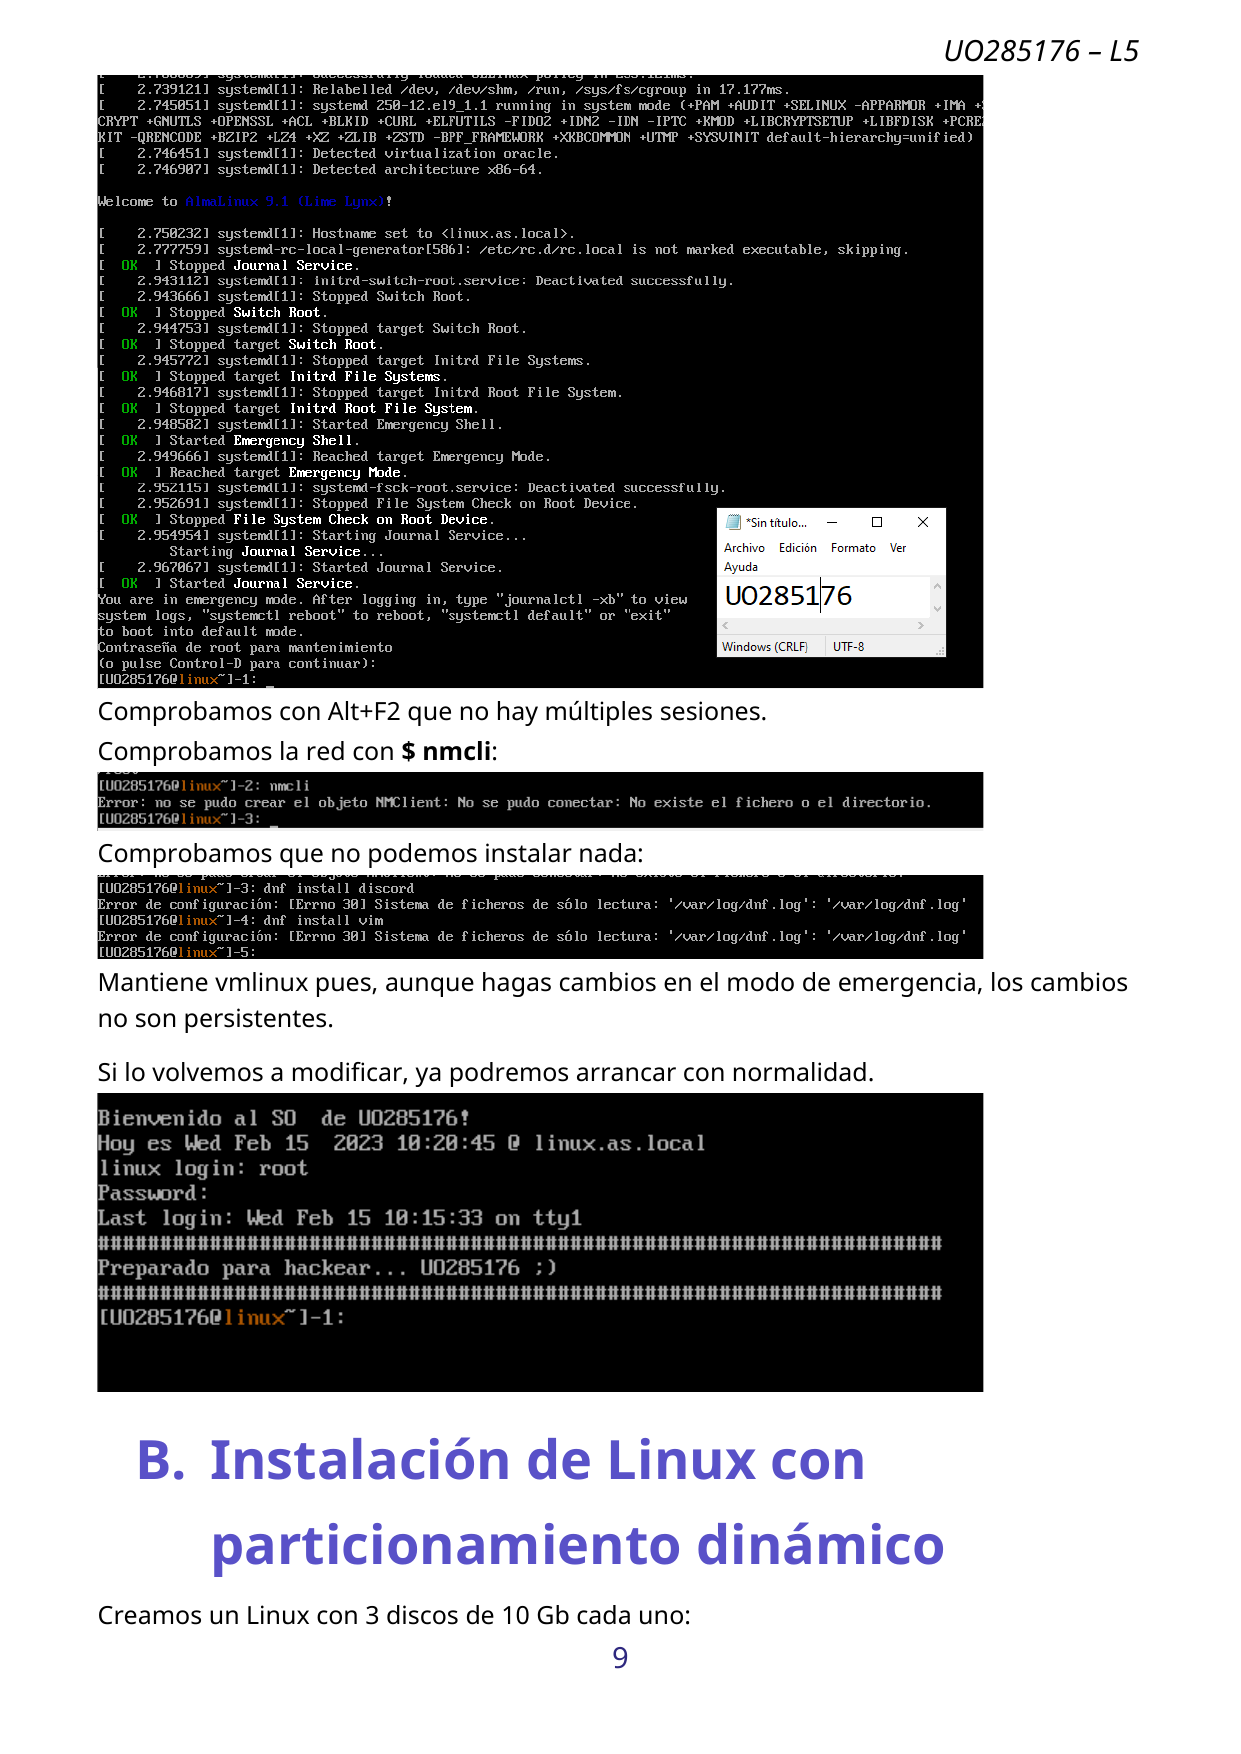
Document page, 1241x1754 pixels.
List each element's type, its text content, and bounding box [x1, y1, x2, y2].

text Mantiene vmlinux pues, aunque hagas cambios en el modo de emergencia, los cambios no son persistentes. [97, 964, 1143, 1035]
subtitle Instalación de Linux con particionamiento dinámico [135, 1422, 1143, 1580]
text Comprobamos que no podemos instalar nada: [97, 836, 1143, 870]
picture [97, 1093, 984, 1392]
picture [97, 75, 984, 689]
picture [97, 772, 984, 831]
text Comprobamos con Alt+F2 que no hay múltiples sesiones. [97, 694, 1143, 728]
text Comprobamos la red con $ nmcli: [97, 733, 1143, 767]
picture [97, 875, 984, 959]
text Creamos un Linux con 3 discos de 10 Gb cada uno: [97, 1598, 1143, 1632]
text Si lo volvemos a modificar, ya podremos arrancar con normalidad. [97, 1054, 1143, 1088]
